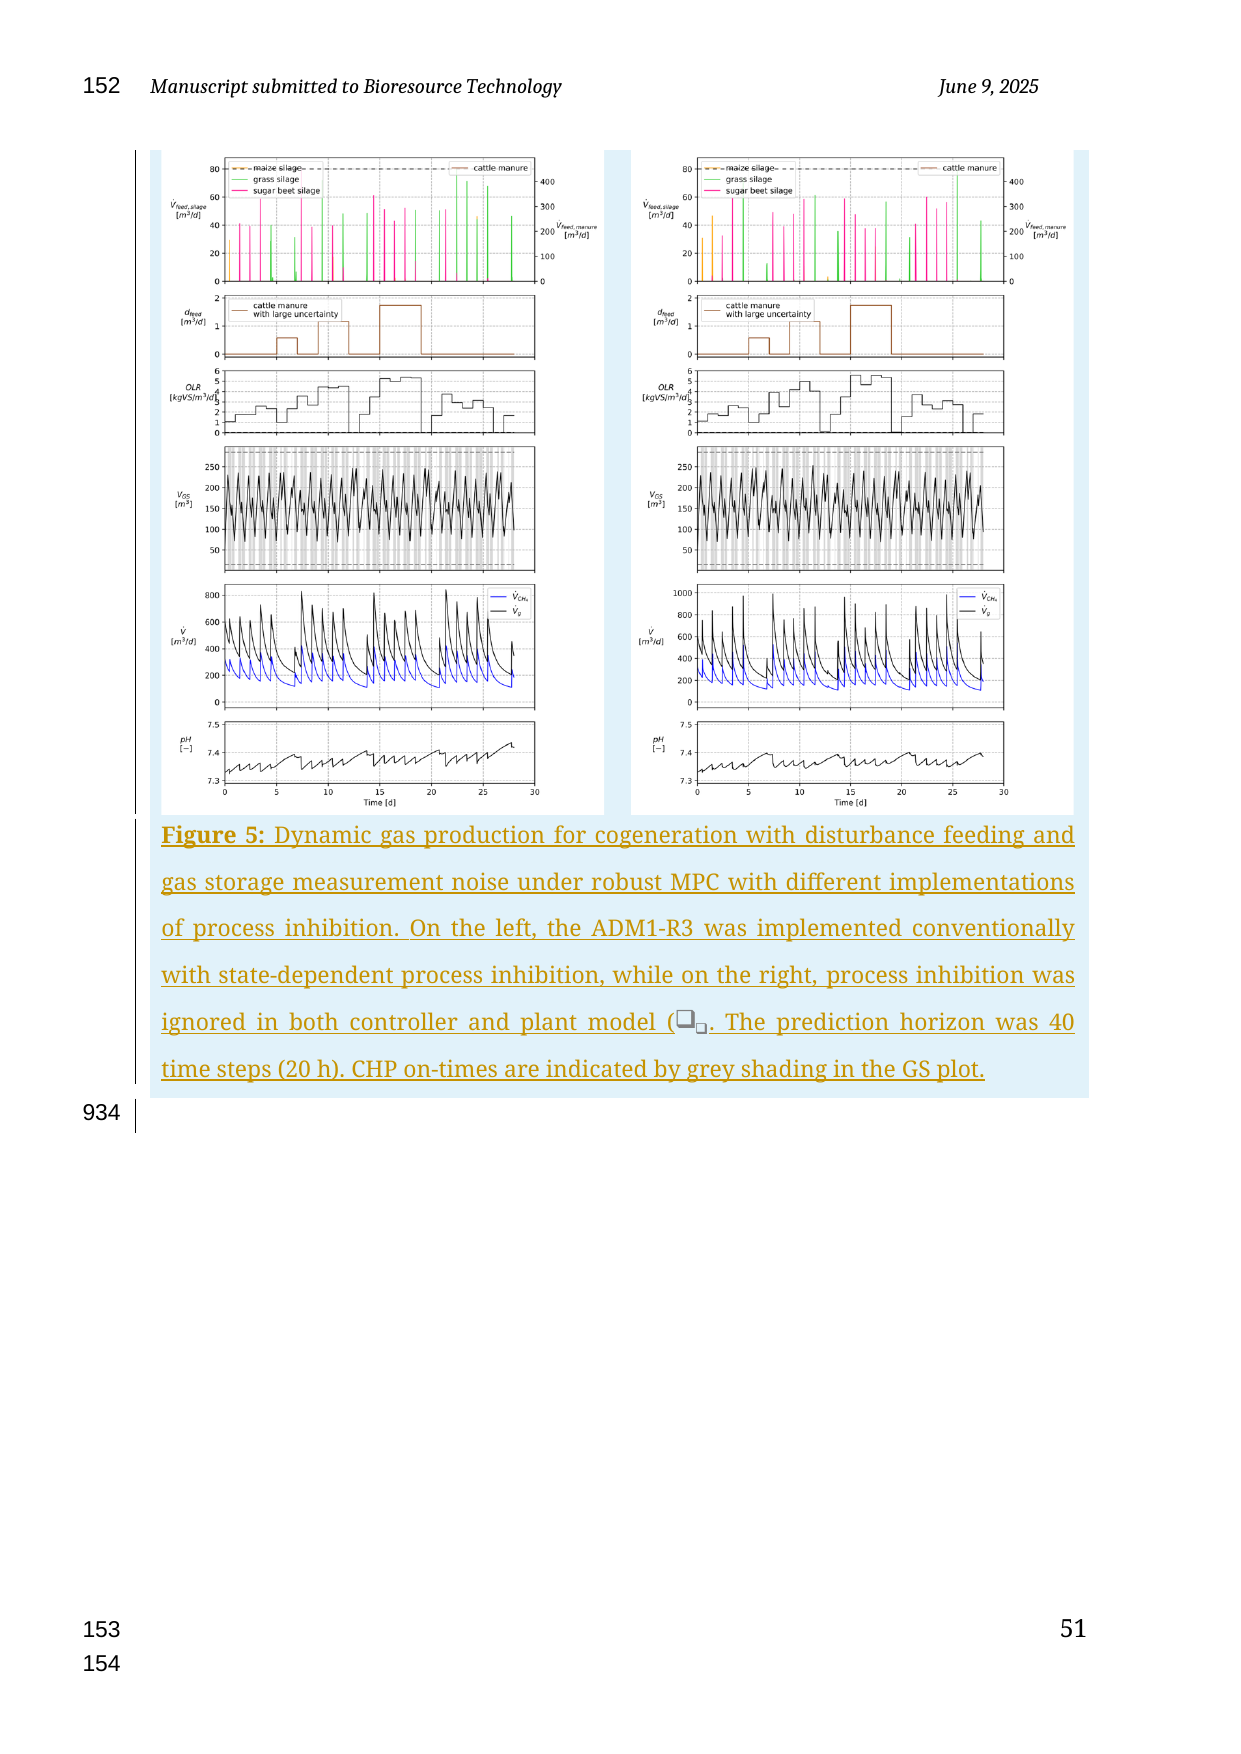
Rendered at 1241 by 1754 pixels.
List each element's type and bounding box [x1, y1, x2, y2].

picture [161, 150, 605, 815]
picture [631, 150, 1074, 815]
